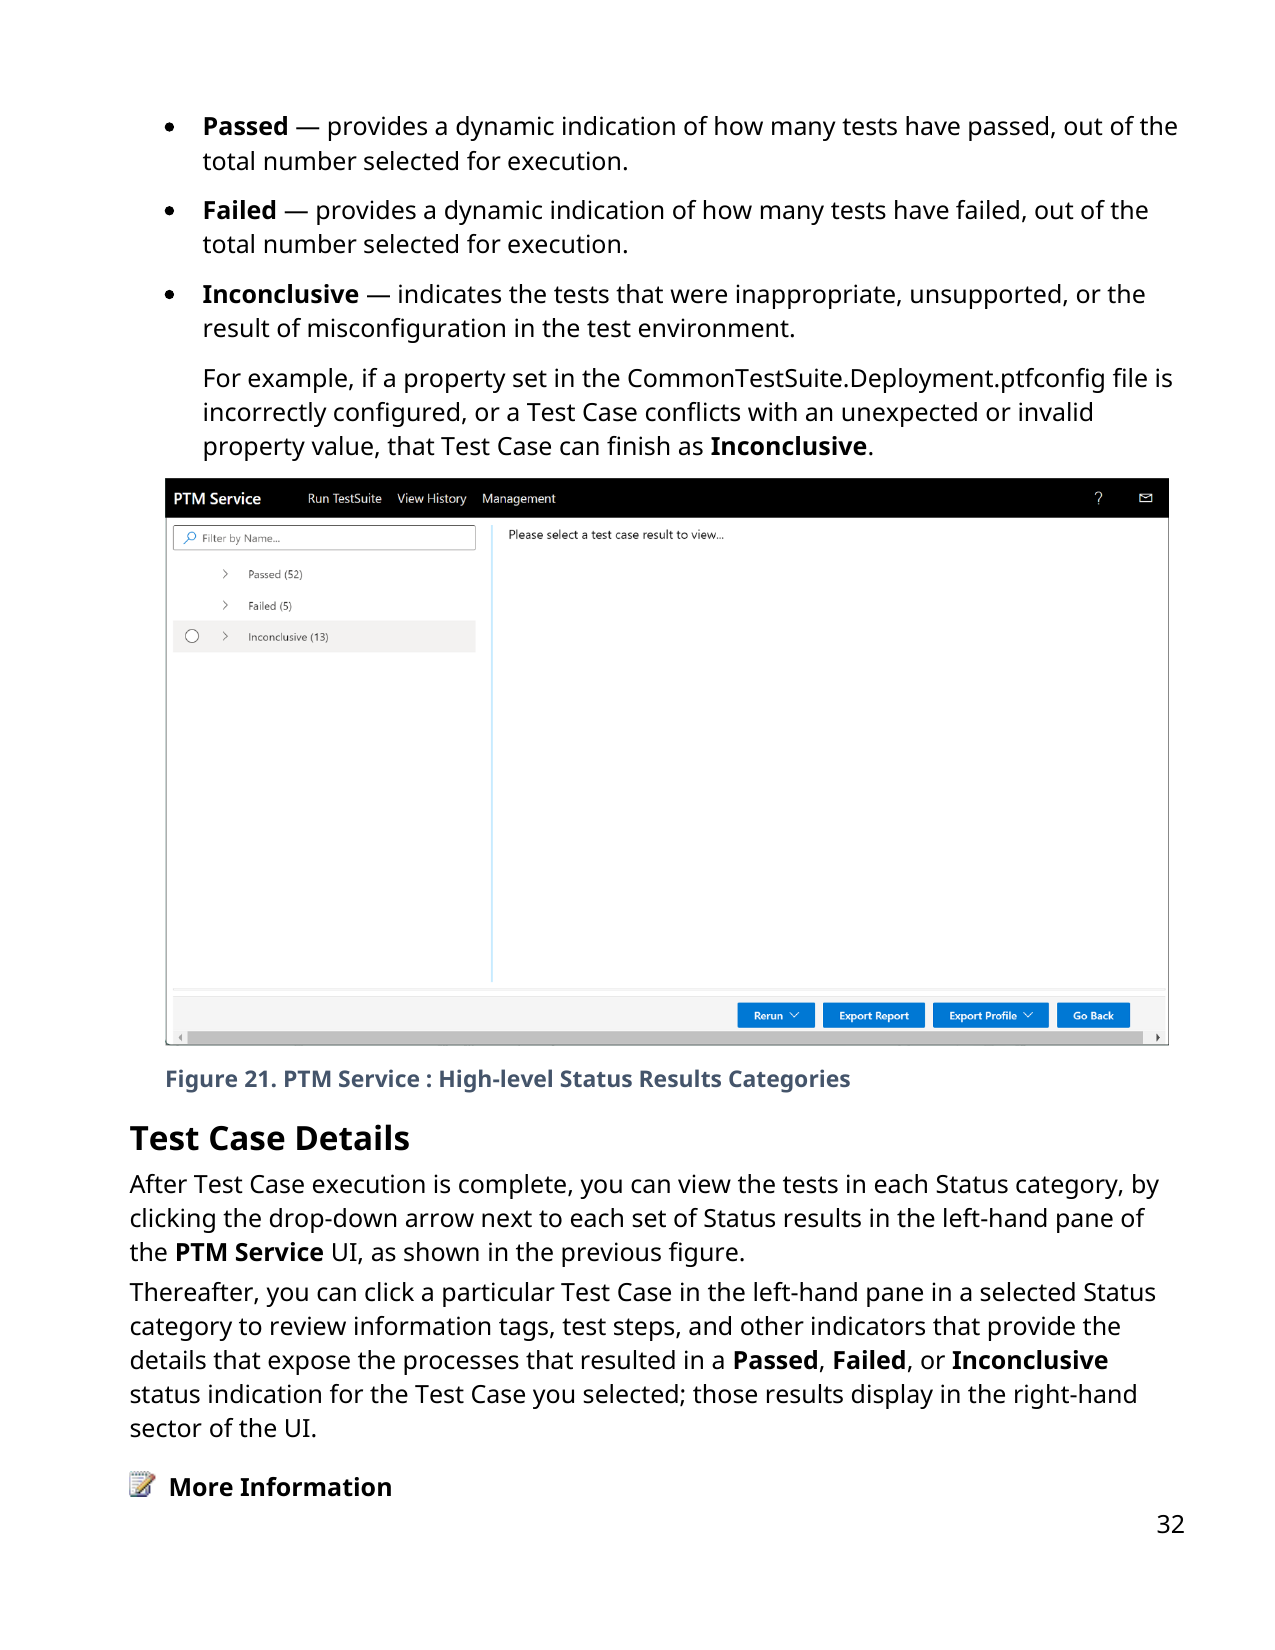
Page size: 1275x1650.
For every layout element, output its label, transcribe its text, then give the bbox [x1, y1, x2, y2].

text Thereafter, you can click a particular Test Case in the left-hand pane in a selected Status category to review information tags, test steps, and other indicators that provide the details that expose the processes that resulted in a Passed, Failed, or Inconclusive status indication for the Test Case you selected; those results display in the right-hand sector of the UI. [129, 1275, 1185, 1445]
text More Information [129, 1470, 1185, 1504]
text For example, if a property set in the CommonTestSuite.Deployment.ptfconfig file is incorrectly configured, or a Test Case conflicts with an unexpected or invalid property value, that Test Case can finish as Inconclusive. [202, 360, 1185, 462]
picture [129, 1471, 169, 1497]
picture [165, 478, 1172, 1047]
text Test Case Details [129, 1115, 1185, 1160]
list Failed — provides a dynamic indication of how many tests have failed, out of the total number selected for execution. [165, 193, 1185, 261]
text After Test Case execution is complete, you can view the tests in each Status category, by clicking the drop-down arrow next to each set of Status results in the left-hand pane of the PTM Service UI, as shown in the previous figure. [129, 1166, 1185, 1268]
list Passed — provides a dynamic indication of how many tests have passed, out of the total number selected for execution. [165, 109, 1185, 177]
text Figure 21. PTM Service : High-level Status Results Categories [165, 1063, 1185, 1094]
list Inconclusive — indicates the tests that were inappropriate, unsupported, or the result of misconfiguration in the test environment. [165, 277, 1185, 345]
